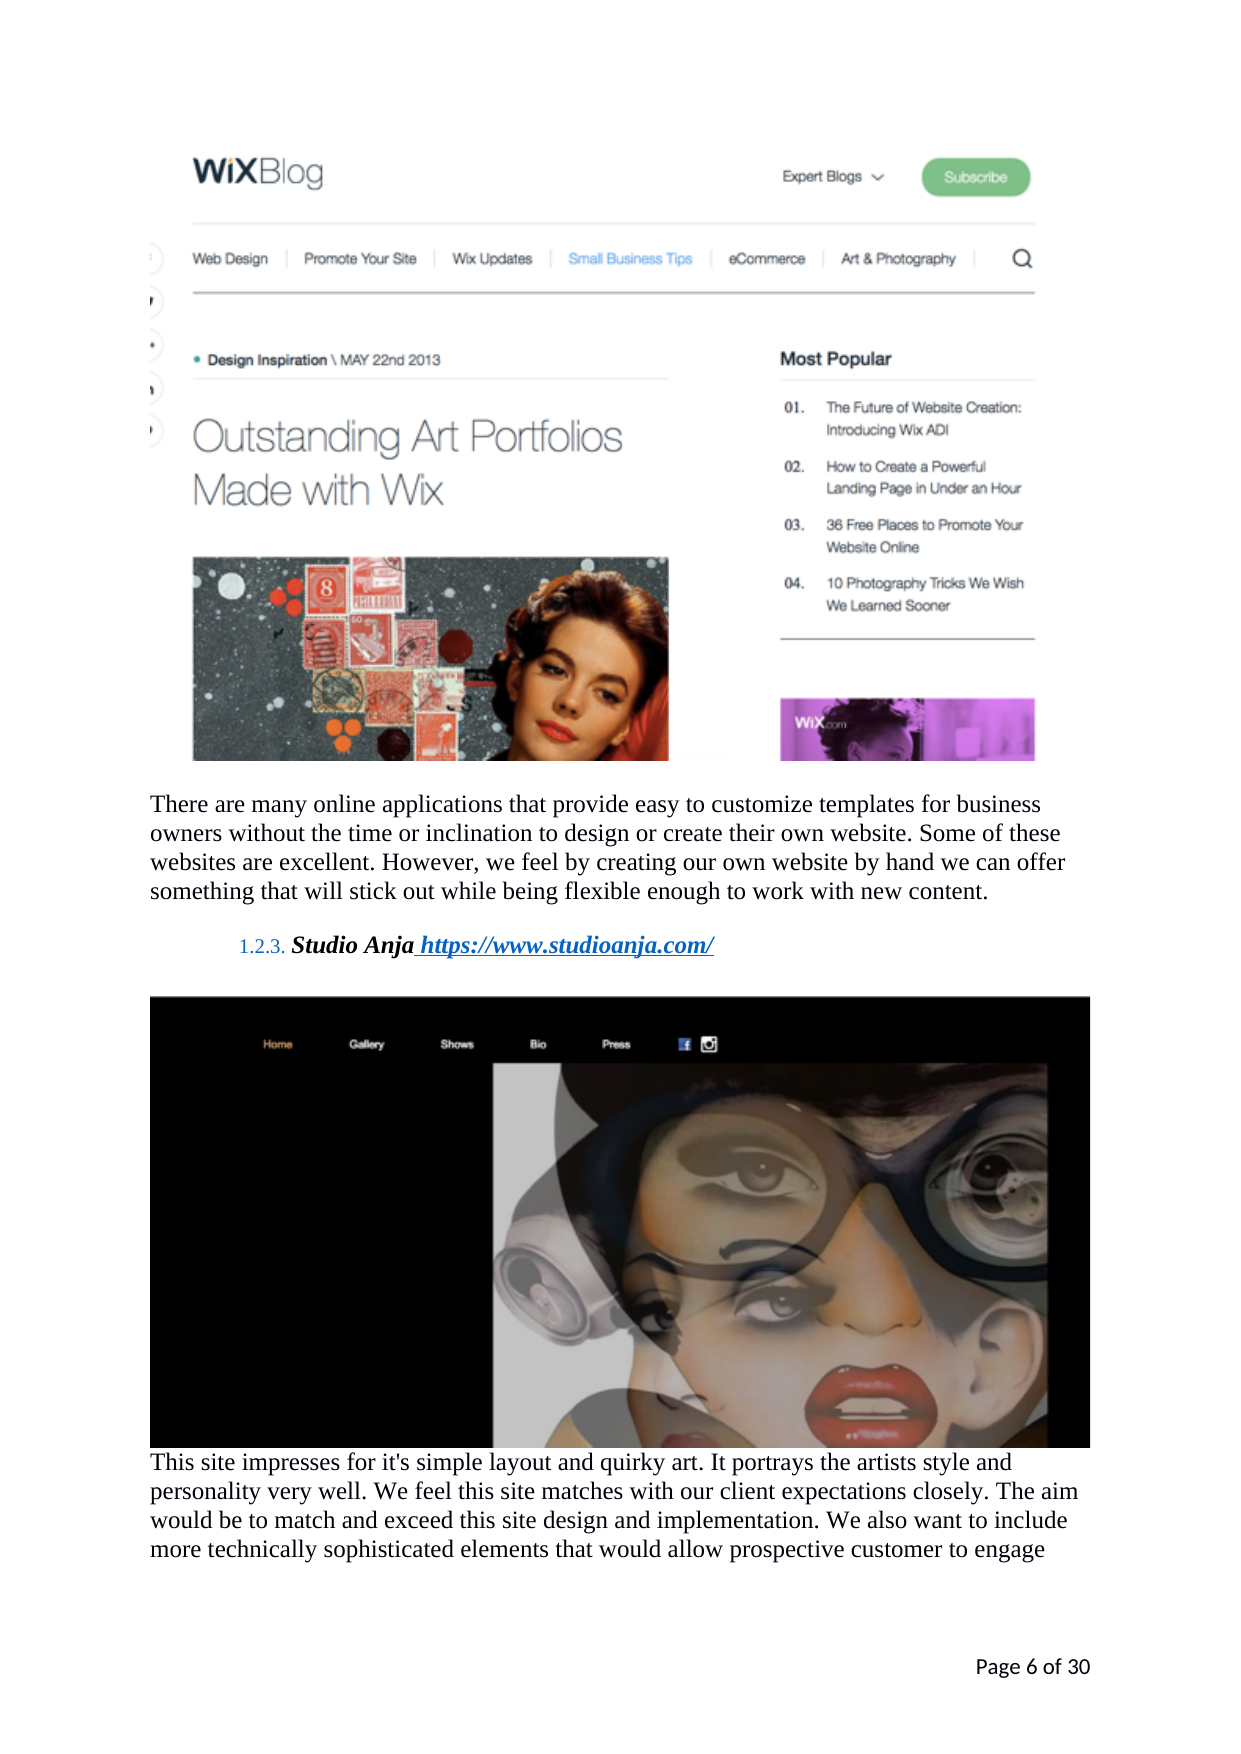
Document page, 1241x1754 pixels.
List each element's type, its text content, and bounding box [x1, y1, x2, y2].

text There are many online applications that provide easy to customize templates for business owners without the time or inclination to design or create their own website. Some of these websites are excellent. However, we feel by creating our own website by hand we can offer something that will stick out while being flexible enough to work with new content. [150, 789, 1090, 904]
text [150, 1448, 1090, 1562]
picture [150, 996, 1091, 1448]
subtitle Studio Anja https://www.studioanja.com/ [239, 930, 1090, 958]
picture [150, 150, 1091, 761]
